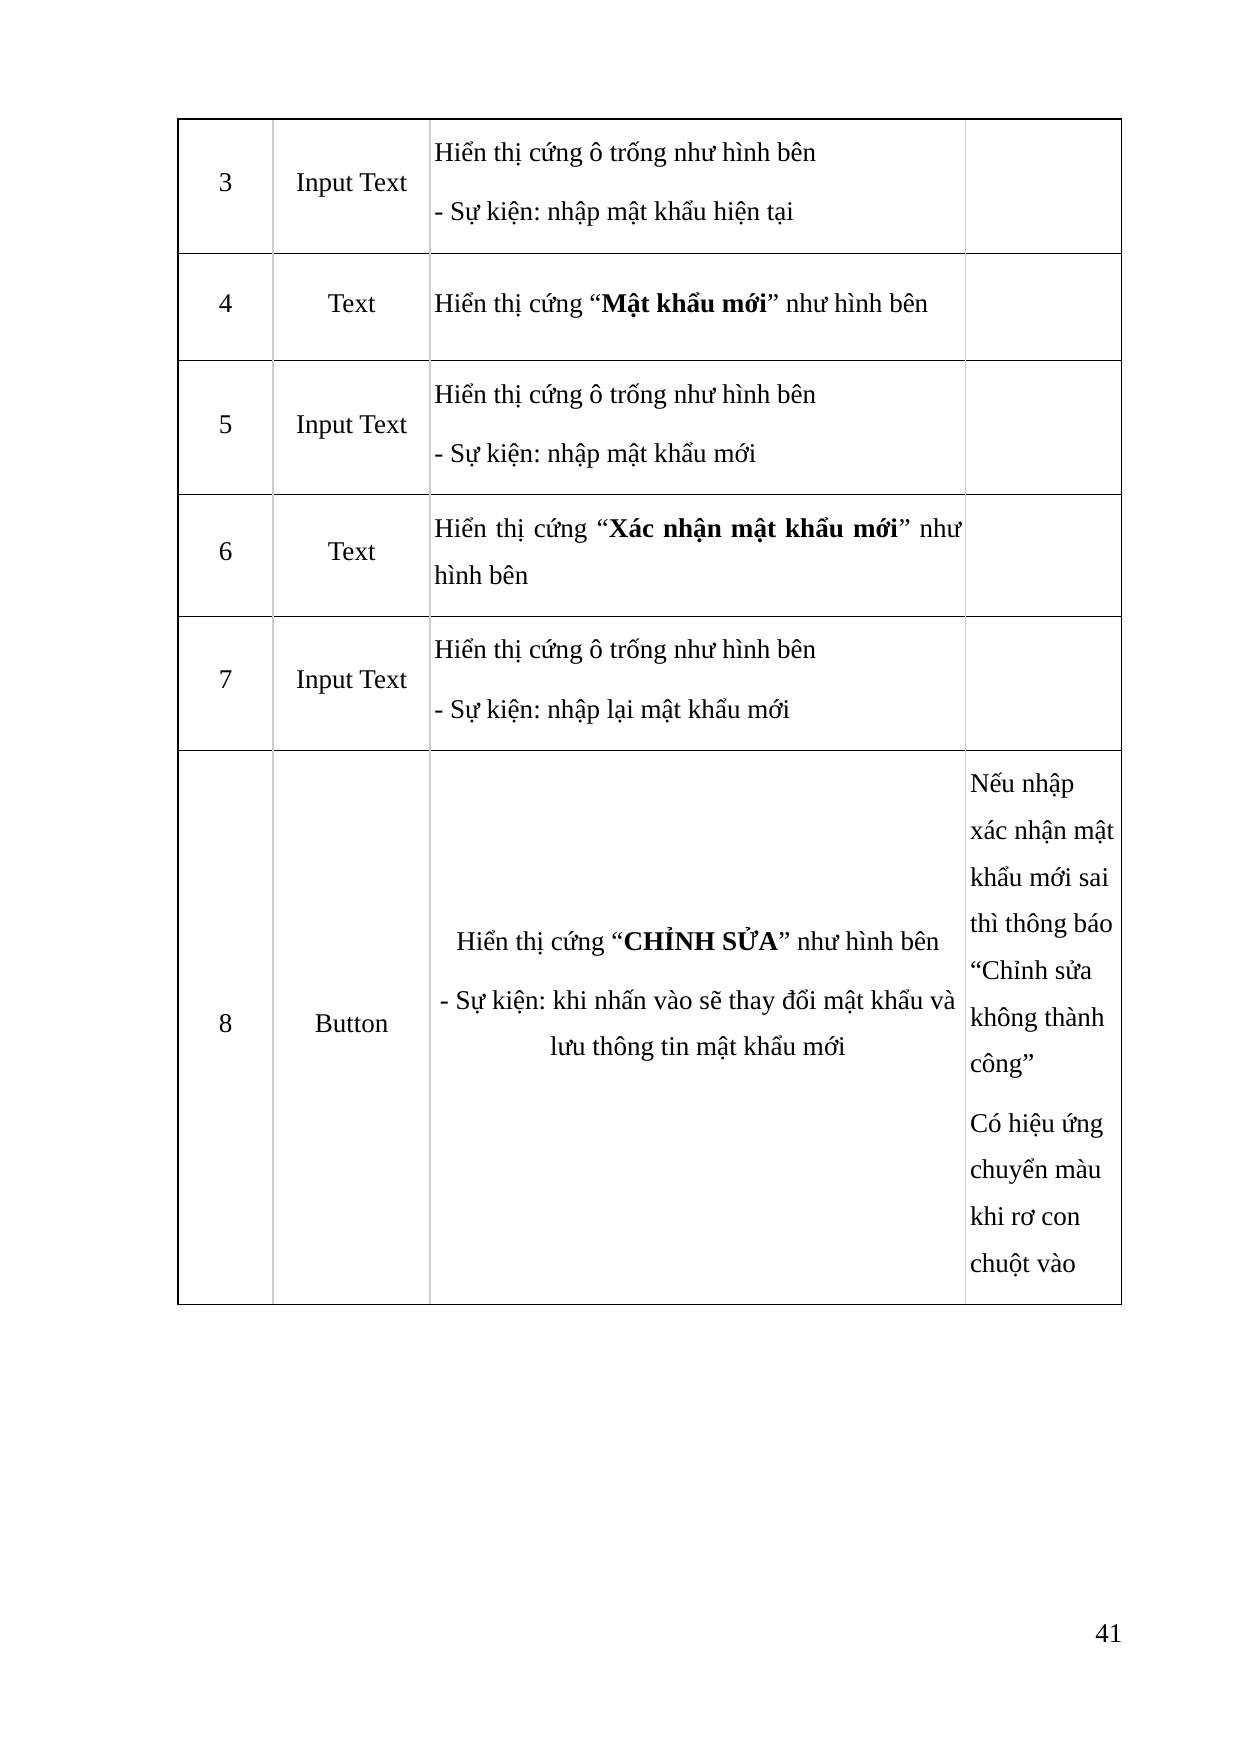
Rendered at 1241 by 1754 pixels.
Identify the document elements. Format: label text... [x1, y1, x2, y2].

table_cell Hiển thị cứng “Xác nhận mật khẩu mới” như hình bên [431, 495, 965, 616]
table_cell Button [274, 751, 429, 1304]
table_cell 3 [179, 120, 272, 253]
table_cell 4 [179, 254, 272, 360]
table_cell 6 [179, 495, 272, 616]
table_cell Text [274, 495, 429, 616]
table_cell [966, 254, 1121, 360]
table_cell Hiển thị cứng “CHỈNH SỬA” như hình bên - Sự kiện: khi nhấn vào sẽ thay đổi mật khẩu và lưu thông tin mật khẩu mới [431, 751, 965, 1304]
table_cell Hiển thị cứng ô trống như hình bên - Sự kiện: nhập lại mật khẩu mới [431, 617, 965, 750]
table_cell Text [274, 254, 429, 360]
table_cell [966, 617, 1121, 750]
table_cell Hiển thị cứng “Mật khẩu mới” như hình bên [431, 254, 965, 360]
table_cell 5 [179, 361, 272, 494]
table_cell Input Text [274, 361, 429, 494]
table_cell Hiển thị cứng ô trống như hình bên - Sự kiện: nhập mật khẩu mới [431, 361, 965, 494]
table_cell [966, 361, 1121, 494]
table_cell Hiển thị cứng ô trống như hình bên - Sự kiện: nhập mật khẩu hiện tại [431, 120, 965, 253]
table_cell Input Text [274, 617, 429, 750]
table_cell 8 [179, 751, 272, 1304]
table_cell 7 [179, 617, 272, 750]
table_cell [966, 120, 1121, 253]
table_cell Nếu nhập xác nhận mật khẩu mới sai thì thông báo “Chỉnh sửa không thành công” Có hiệu ứng chuyển màu khi rơ con chuột vào [966, 751, 1121, 1304]
table_cell Input Text [274, 120, 429, 253]
table_cell [966, 495, 1121, 616]
